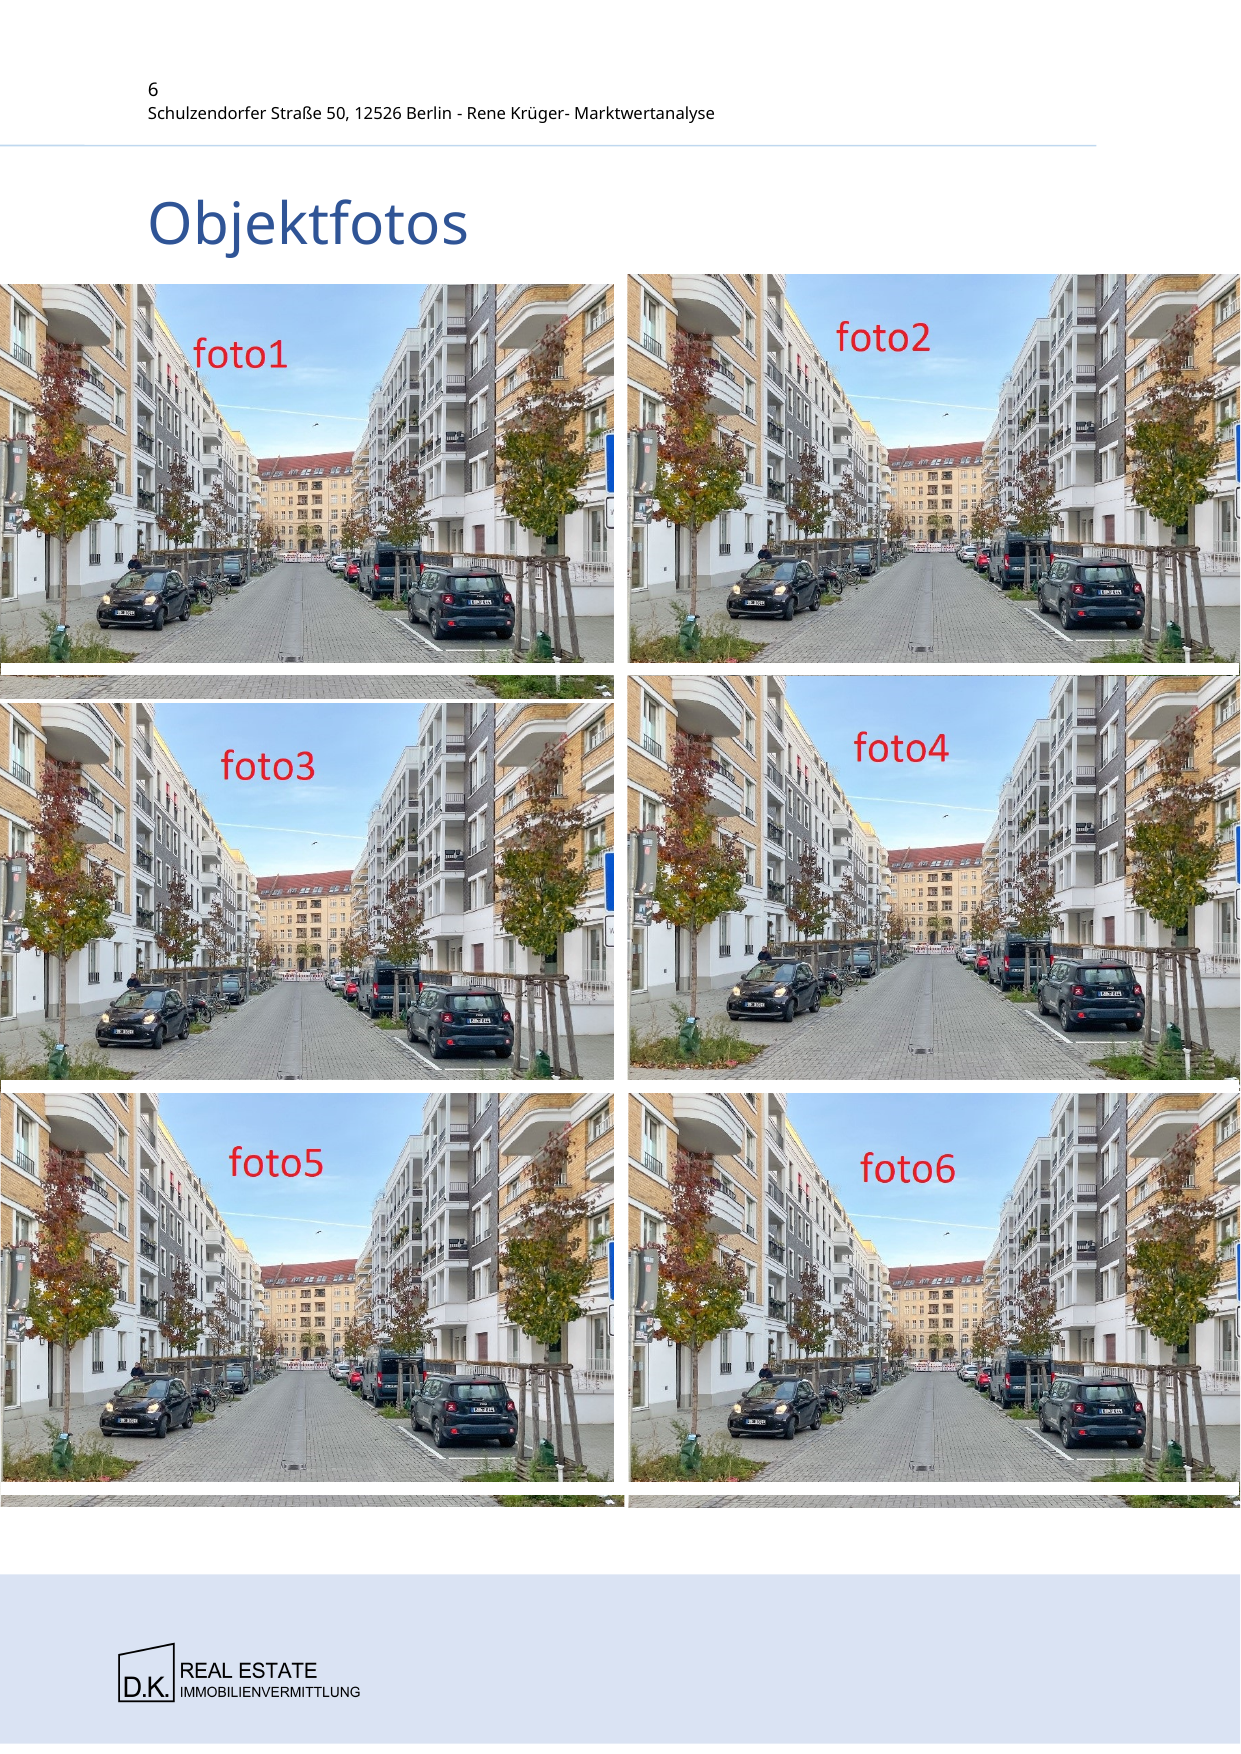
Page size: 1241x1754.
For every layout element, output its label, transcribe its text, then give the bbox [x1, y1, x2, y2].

table_header [1, 274, 614, 663]
table_cell [626, 1093, 1239, 1482]
table_cell [626, 675, 1239, 1080]
picture [107, 1638, 400, 1709]
picture [0, 703, 625, 1507]
table_header [626, 274, 1239, 663]
text Objektfotos [148, 182, 1092, 261]
table_cell [1, 675, 614, 1080]
picture [628, 1093, 1241, 1508]
table_cell [1, 1093, 614, 1482]
